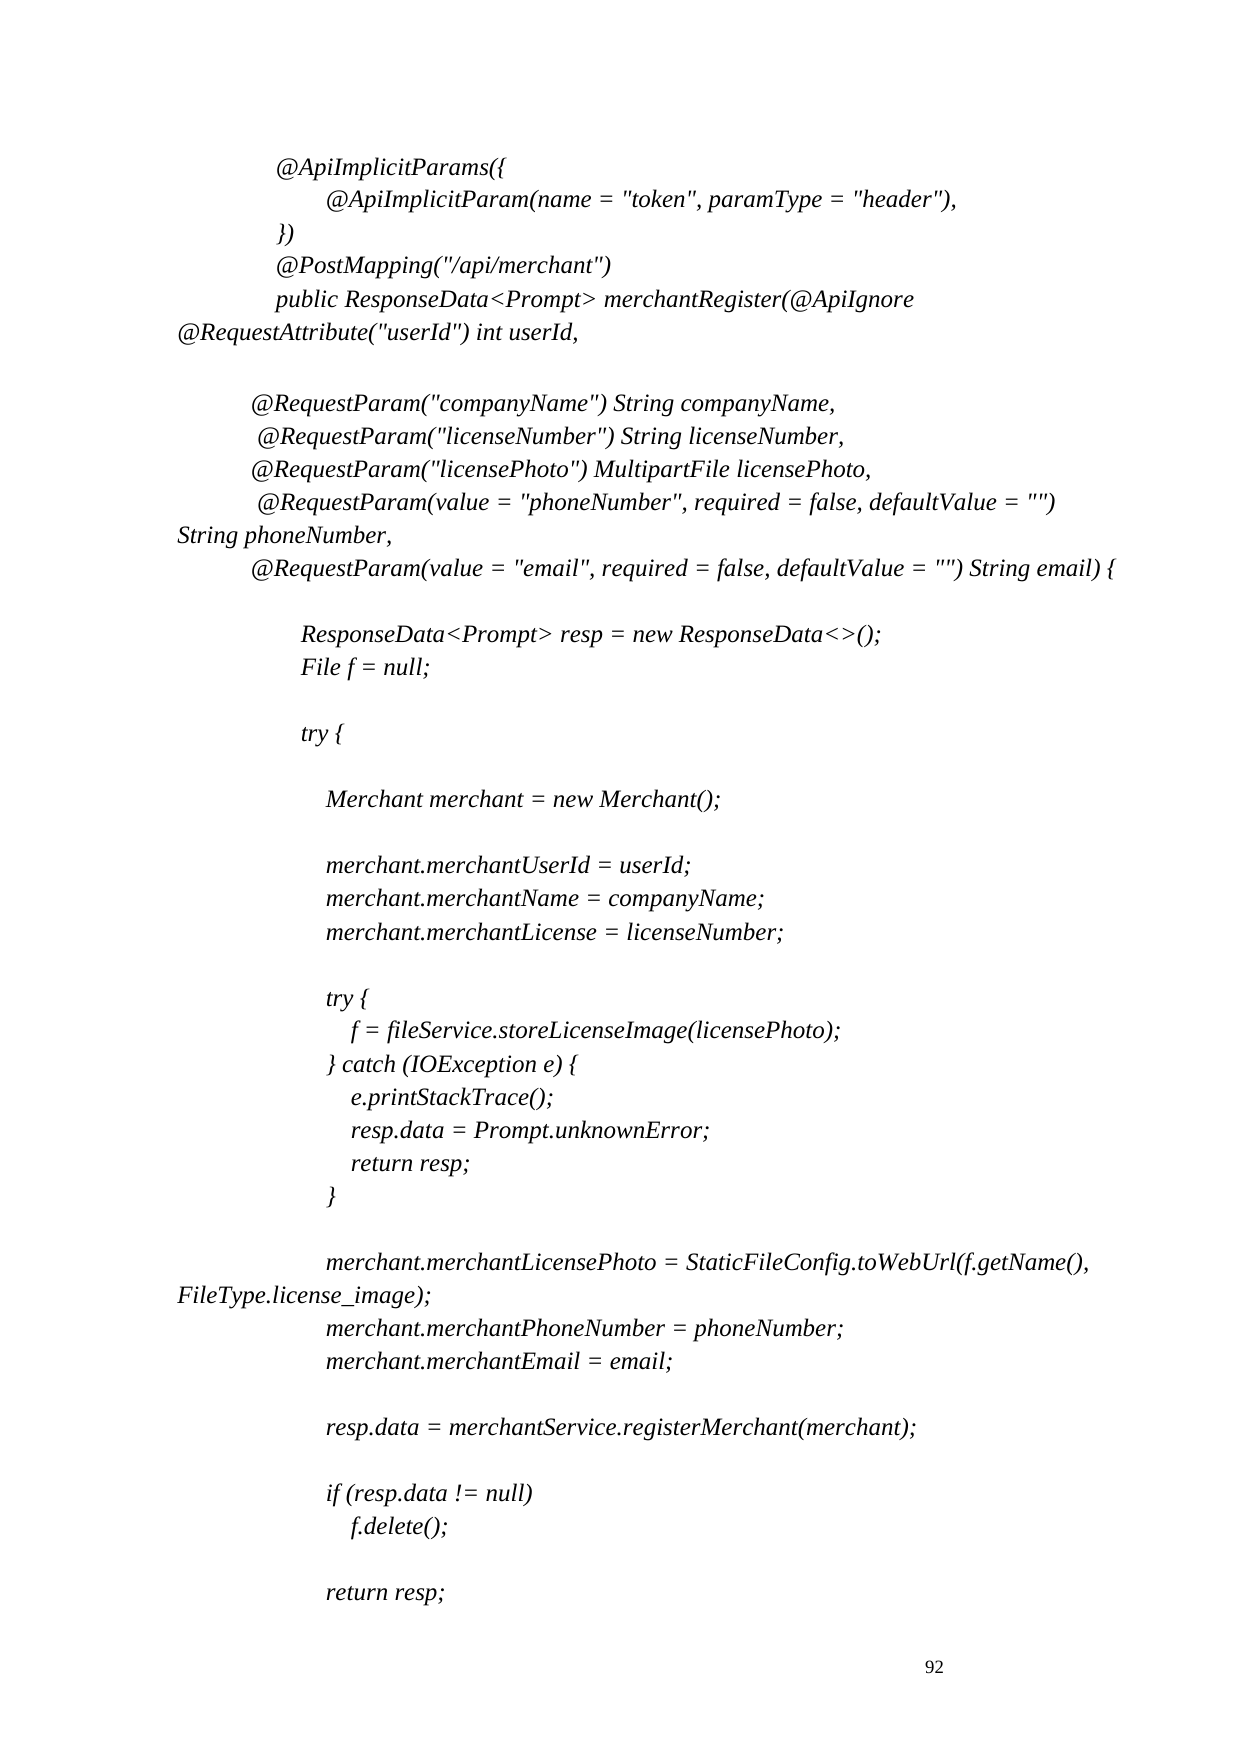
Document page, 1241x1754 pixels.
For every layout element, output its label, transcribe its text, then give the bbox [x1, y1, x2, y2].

text } catch (IOException e) { [177, 1049, 1152, 1077]
text return resp; [177, 1148, 1152, 1176]
text merchant.merchantPhoneNumber = phoneNumber; [177, 1313, 1152, 1342]
text if (resp.data != null) [177, 1478, 1152, 1507]
text File f = null; [177, 652, 1152, 681]
text @RequestParam(value = "email", required = false, defaultValue = "") String email) { [177, 553, 1152, 582]
text resp.data = merchantService.registerMerchant(merchant); [177, 1412, 1152, 1441]
text merchant.merchantLicense = licenseNumber; [177, 917, 1152, 945]
text merchant.merchantName = companyName; [177, 883, 1152, 912]
text merchant.merchantLicensePhoto = StaticFileConfig.toWebUrl(f.getName(), FileType.license_image); [177, 1247, 1152, 1308]
text ResponseData<Prompt> resp = new ResponseData<>(); [177, 619, 1152, 648]
text @PostMapping("/api/merchant") [177, 251, 1152, 279]
text @RequestParam("companyName") String companyName, [177, 388, 1152, 417]
text @RequestParam("licensePhoto") MultipartFile licensePhoto, [177, 454, 1152, 483]
text merchant.merchantEmail = email; [177, 1346, 1152, 1374]
text } [177, 1181, 1152, 1209]
text f.delete(); [177, 1511, 1152, 1540]
text try { [177, 718, 1152, 747]
text resp.data = Prompt.unknownError; [177, 1115, 1152, 1143]
text @ApiImplicitParam(name = "token", paramType = "header"), [177, 184, 1152, 213]
text f = fileService.storeLicenseImage(licensePhoto); [177, 1016, 1152, 1044]
text return resp; [177, 1577, 1152, 1606]
text @RequestParam(value = "phoneNumber", required = false, defaultValue = "") [177, 487, 1152, 516]
text @ApiImplicitParams({ [177, 152, 1152, 180]
text String phoneNumber, [177, 520, 1158, 549]
text public ResponseData<Prompt> merchantRegister(@ApiIgnore @RequestAttribute("userId") int userId, [177, 284, 1152, 345]
text }) [177, 218, 1152, 246]
text Merchant merchant = new Merchant(); [177, 784, 1152, 813]
text e.printStackTrace(); [177, 1082, 1152, 1110]
text merchant.merchantUserId = userId; [177, 851, 1152, 879]
text try { [177, 983, 1152, 1011]
text @RequestParam("licenseNumber") String licenseNumber, [177, 421, 1152, 450]
